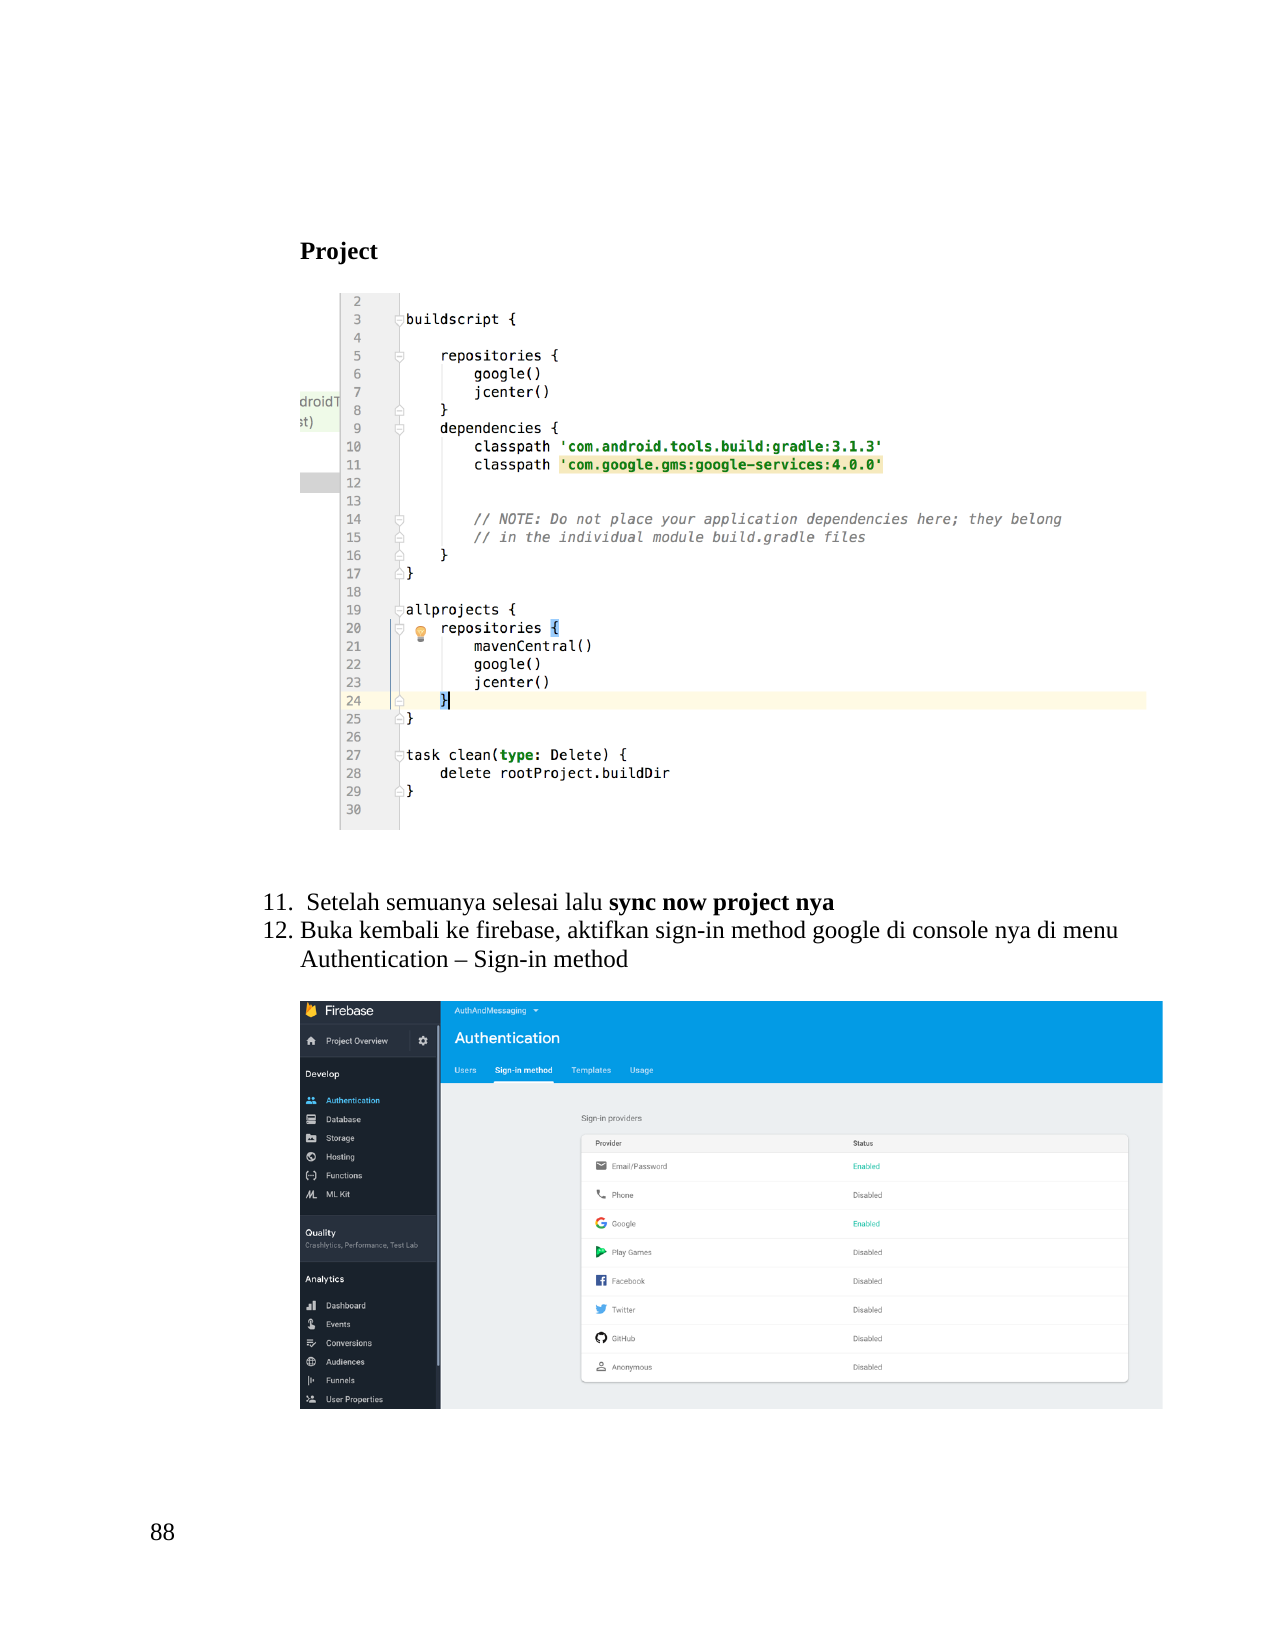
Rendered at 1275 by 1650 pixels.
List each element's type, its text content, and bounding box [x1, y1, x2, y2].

picture [457, 1033, 463, 1040]
picture [533, 1068, 544, 1072]
picture [508, 1010, 523, 1014]
picture [300, 293, 1147, 830]
picture [300, 1001, 1163, 1409]
list Buka kembali ke firebase, aktifkan sign-in method google di console nya di menu Authentication – Sign-in method [262, 916, 1125, 973]
list Setelah semuanya selesai lalu sync now project nya [262, 887, 1125, 916]
text Project [300, 236, 1125, 265]
